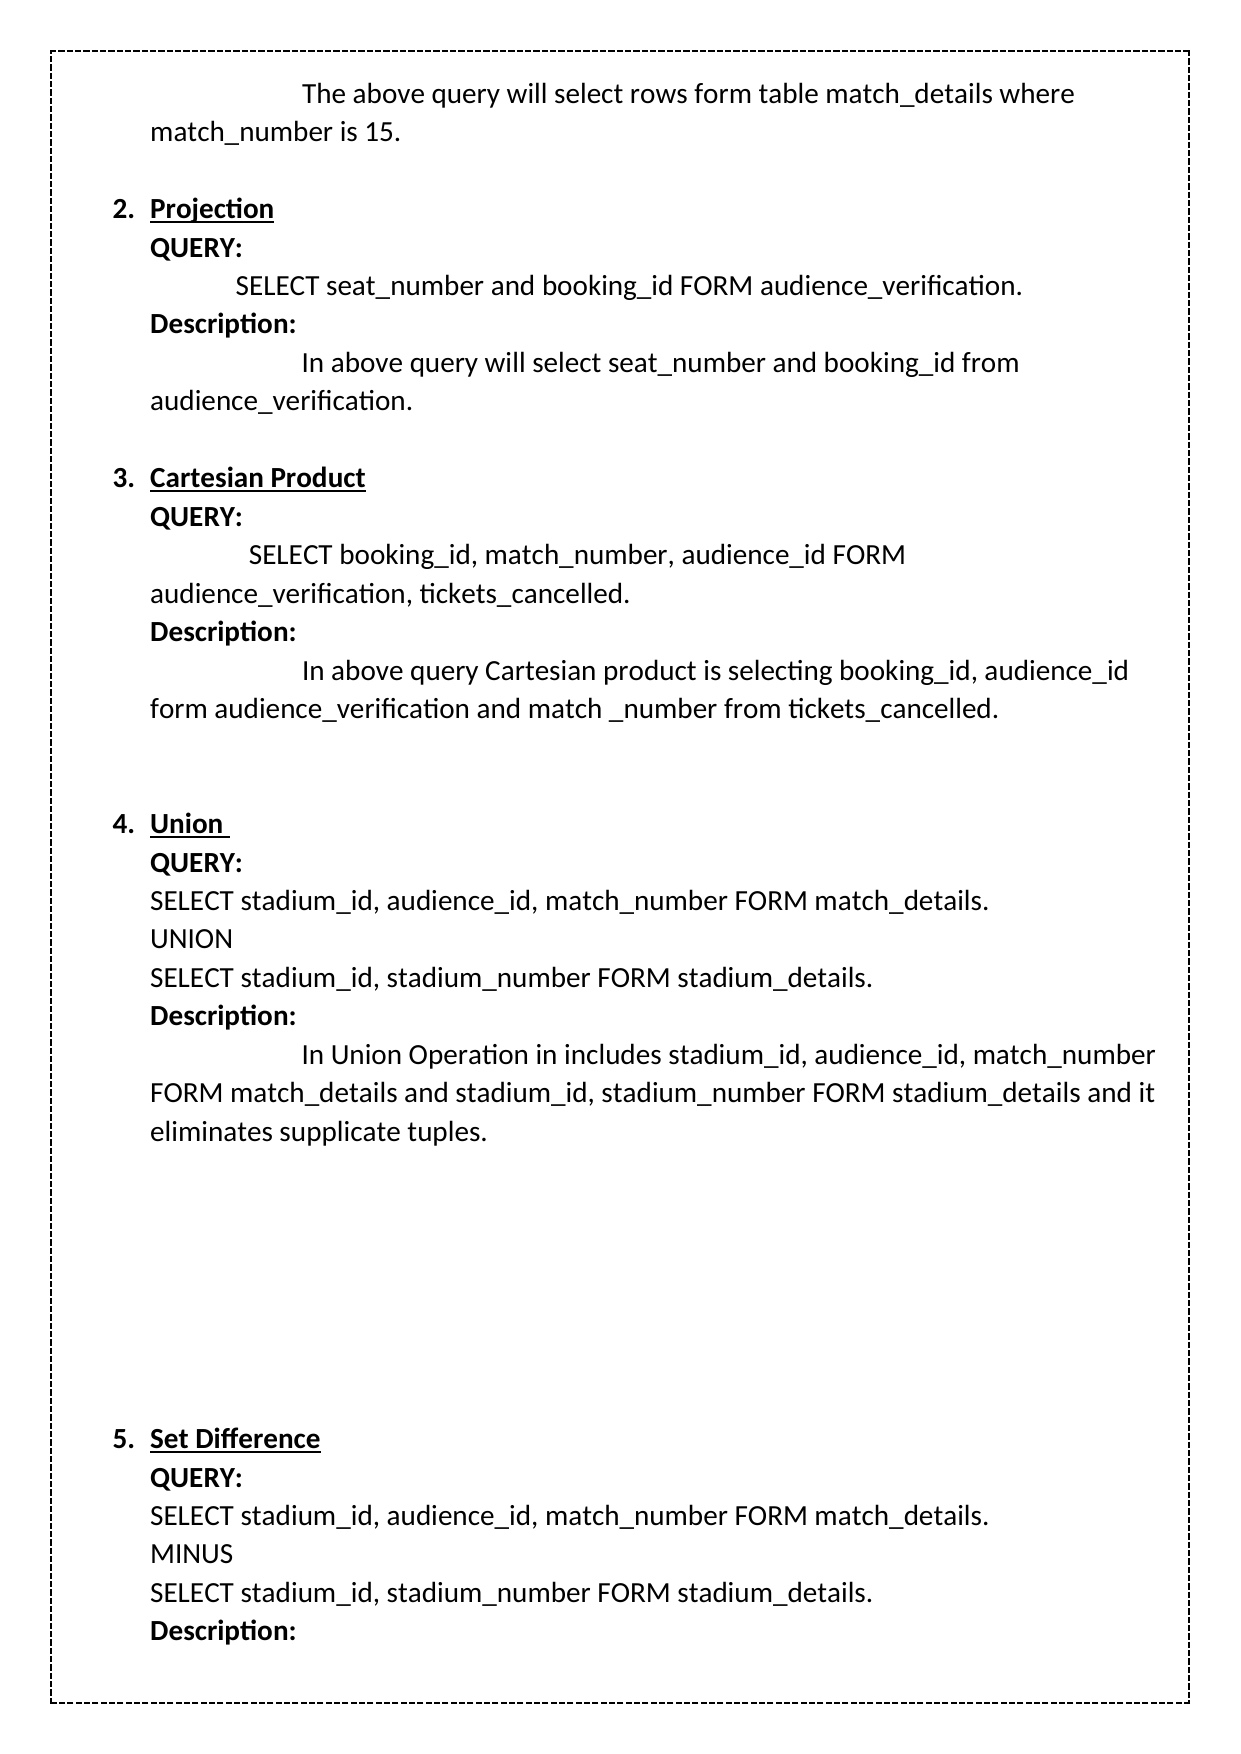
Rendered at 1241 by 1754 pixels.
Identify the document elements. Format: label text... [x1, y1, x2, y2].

list SELECT stadium_id, audience_id, match_number FORM match_details. [150, 1497, 1165, 1533]
list In above query will select seat_number and booking_id from audience_verification. [150, 344, 1165, 418]
list The above query will select rows form table match_details where match_number is 15. [150, 75, 1165, 149]
list QUERY: [150, 844, 1165, 879]
list SELECT stadium_id, stadium_number FORM stadium_details. [150, 959, 1165, 995]
list SELECT booking_id, match_number, audience_id FORM audience_verification, tickets_cancelled. [150, 536, 1165, 610]
list QUERY: [150, 1459, 1165, 1494]
list Union [112, 805, 1165, 841]
list In above query Cartesian product is selecting booking_id, audience_id form audience_verification and match _number from tickets_cancelled. [150, 652, 1165, 726]
list In Union Operation in includes stadium_id, audience_id, match_number FORM match_details and stadium_id, stadium_number FORM stadium_details and it eliminates supplicate tuples. [150, 1036, 1165, 1148]
list QUERY: [150, 229, 1165, 264]
list QUERY: [150, 498, 1165, 533]
list SELECT stadium_id, audience_id, match_number FORM match_details. [150, 882, 1165, 918]
list Cartesian Product [112, 459, 1165, 495]
list SELECT seat_number and booking_id FORM audience_verification. [150, 267, 1165, 303]
list Description: [150, 1612, 1165, 1648]
list Description: [150, 997, 1165, 1033]
list Description: [150, 306, 1165, 341]
list Description: [150, 613, 1165, 649]
list UNION [150, 921, 1165, 956]
list Projection [112, 190, 1165, 226]
list SELECT stadium_id, stadium_number FORM stadium_details. [150, 1574, 1165, 1610]
list Set Difference [112, 1420, 1165, 1456]
list MINUS [150, 1536, 1165, 1571]
